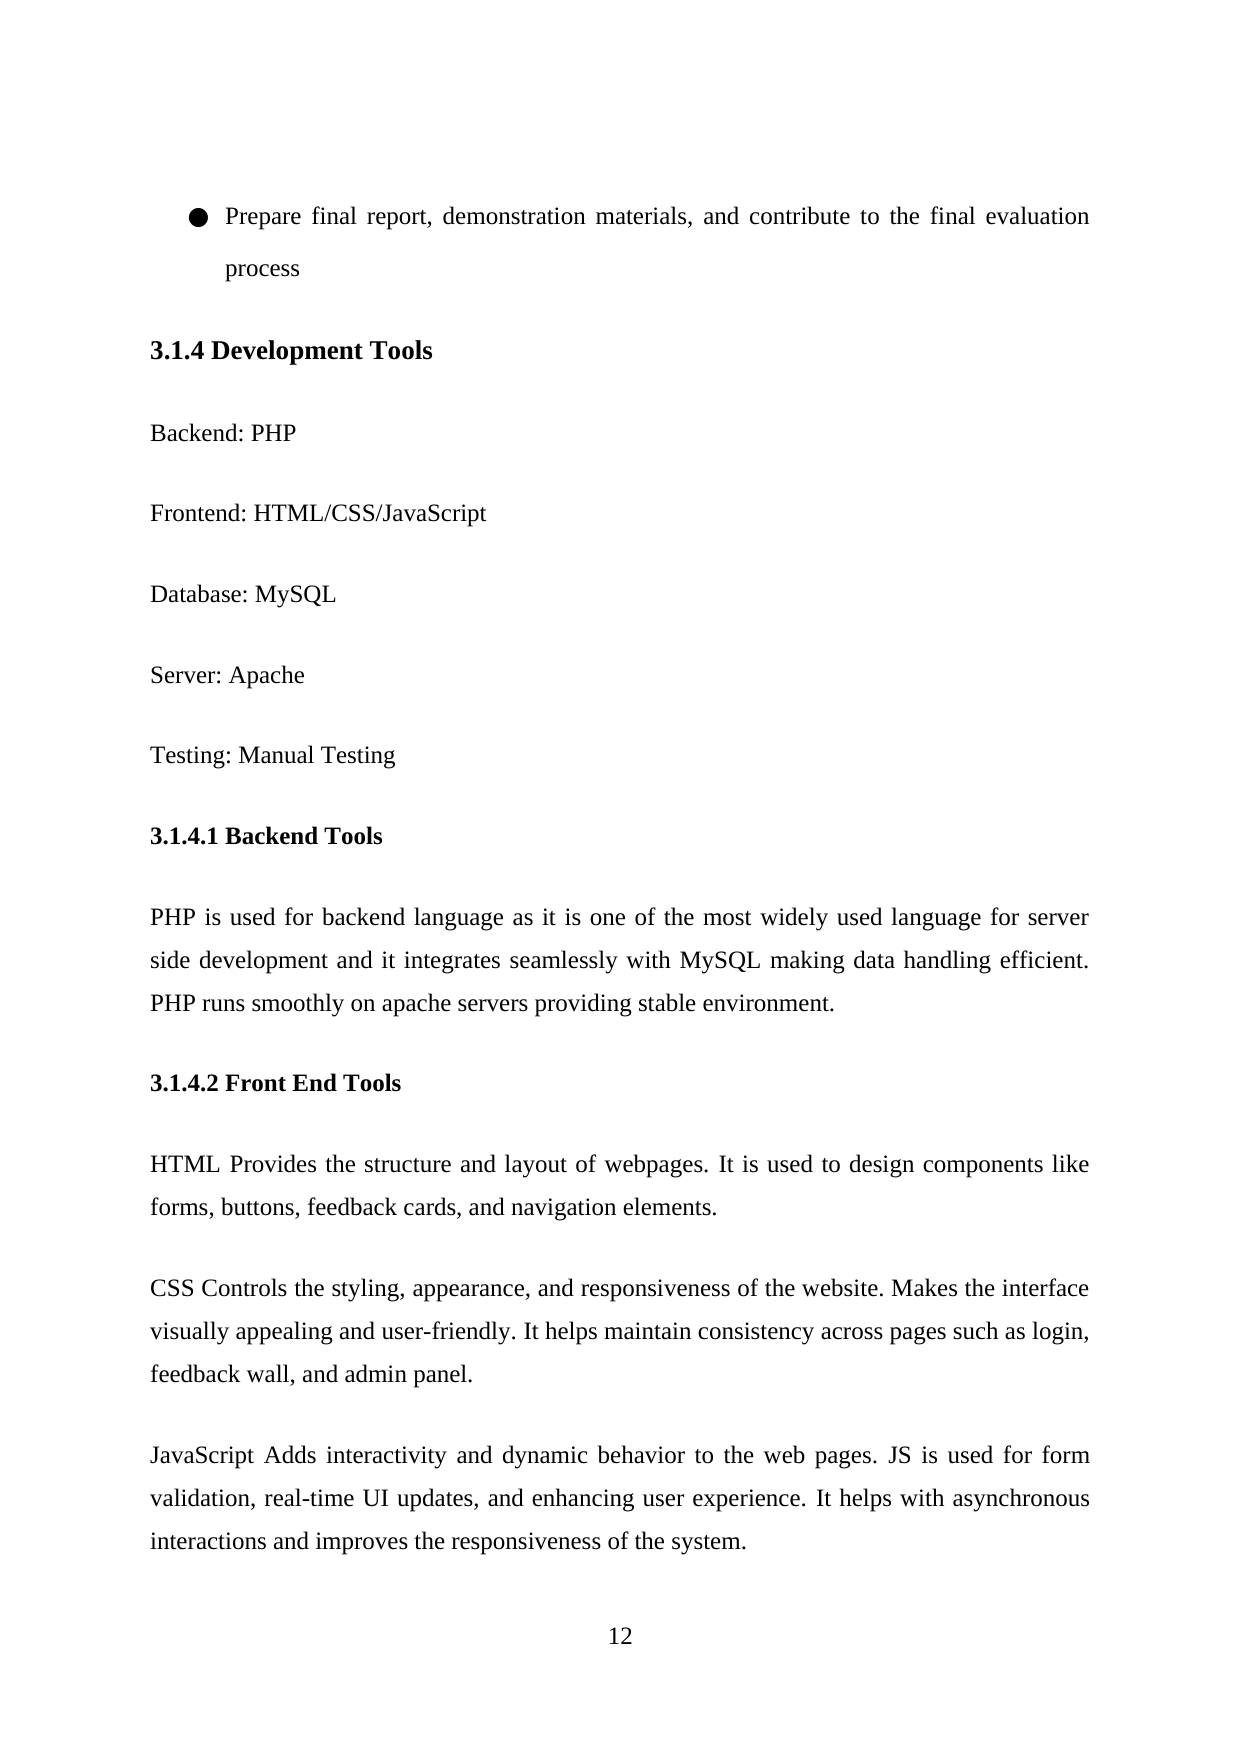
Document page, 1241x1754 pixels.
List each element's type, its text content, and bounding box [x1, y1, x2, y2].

text CSS Controls the styling, appearance, and responsiveness of the website. Makes the interface visually appealing and user-friendly. It helps maintain consistency across pages such as login, feedback wall, and admin panel. [150, 1273, 1090, 1388]
text PHP is used for backend language as it is one of the most widely used language for server side development and it integrates seamlessly with MySQL making data handling efficient. PHP runs smoothly on apache servers providing stable environment. [150, 902, 1090, 1017]
subtitle Front End Tools [150, 1068, 1090, 1097]
subtitle 3.1.4.1 Backend Tools [150, 821, 1090, 850]
text Backend: PHP [150, 418, 1090, 447]
list Prepare final report, demonstration materials, and contribute to the final evaluation process [187, 187, 1090, 282]
text Frontend: HTML/CSS/JavaScript [150, 498, 1090, 527]
text Database: MySQL [150, 579, 1090, 608]
text Testing: Manual Testing [150, 740, 1090, 769]
text HTML Provides the structure and layout of webpages. It is used to design components like forms, buttons, feedback cards, and navigation elements. [150, 1149, 1090, 1221]
subtitle 3.1.4 Development Tools [150, 334, 1090, 365]
text JavaScript Adds interactivity and dynamic behavior to the web pages. JS is used for form validation, real-time UI updates, and enhancing user experience. It helps with asynchronous interactions and improves the responsiveness of the system. [150, 1440, 1090, 1555]
text Server: Apache [150, 660, 1090, 688]
